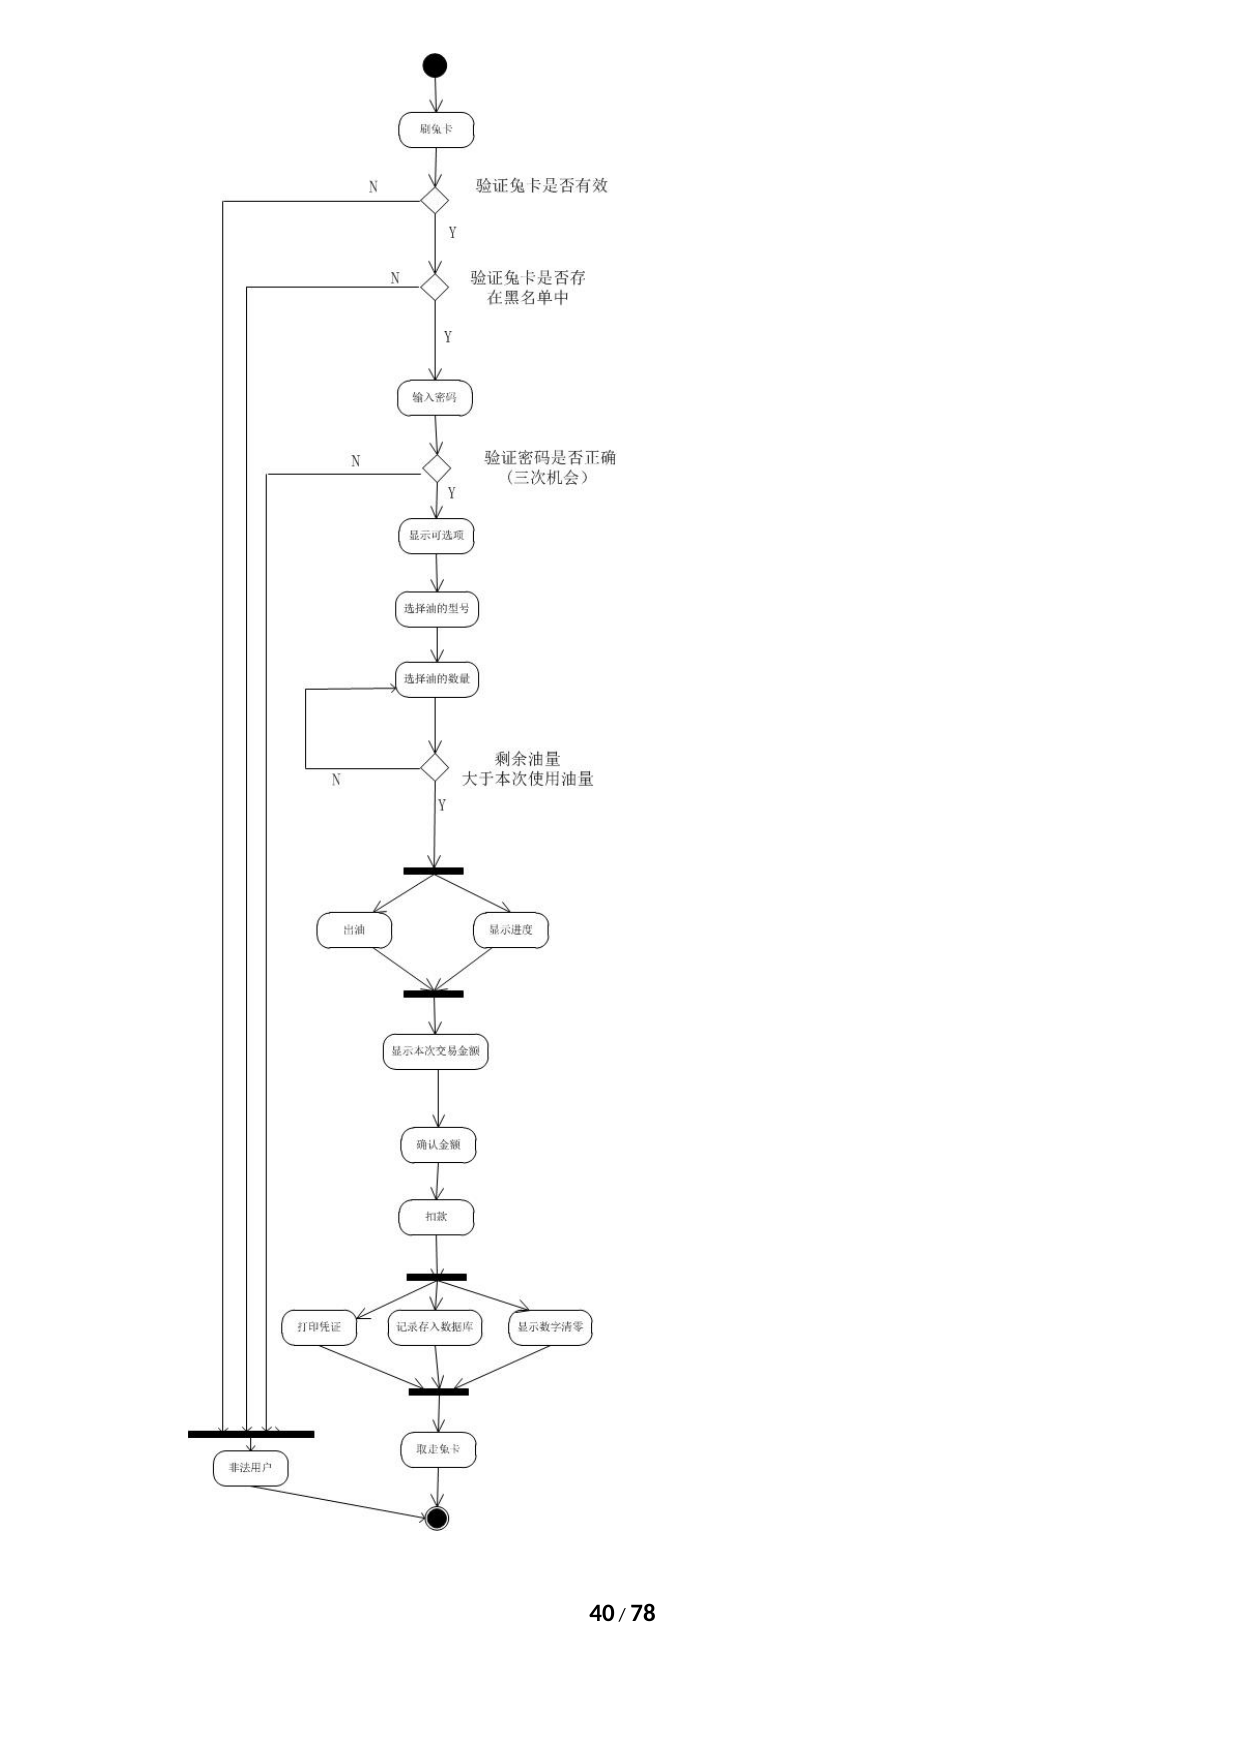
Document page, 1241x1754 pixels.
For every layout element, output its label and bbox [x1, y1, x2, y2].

picture [187, 53, 618, 1531]
